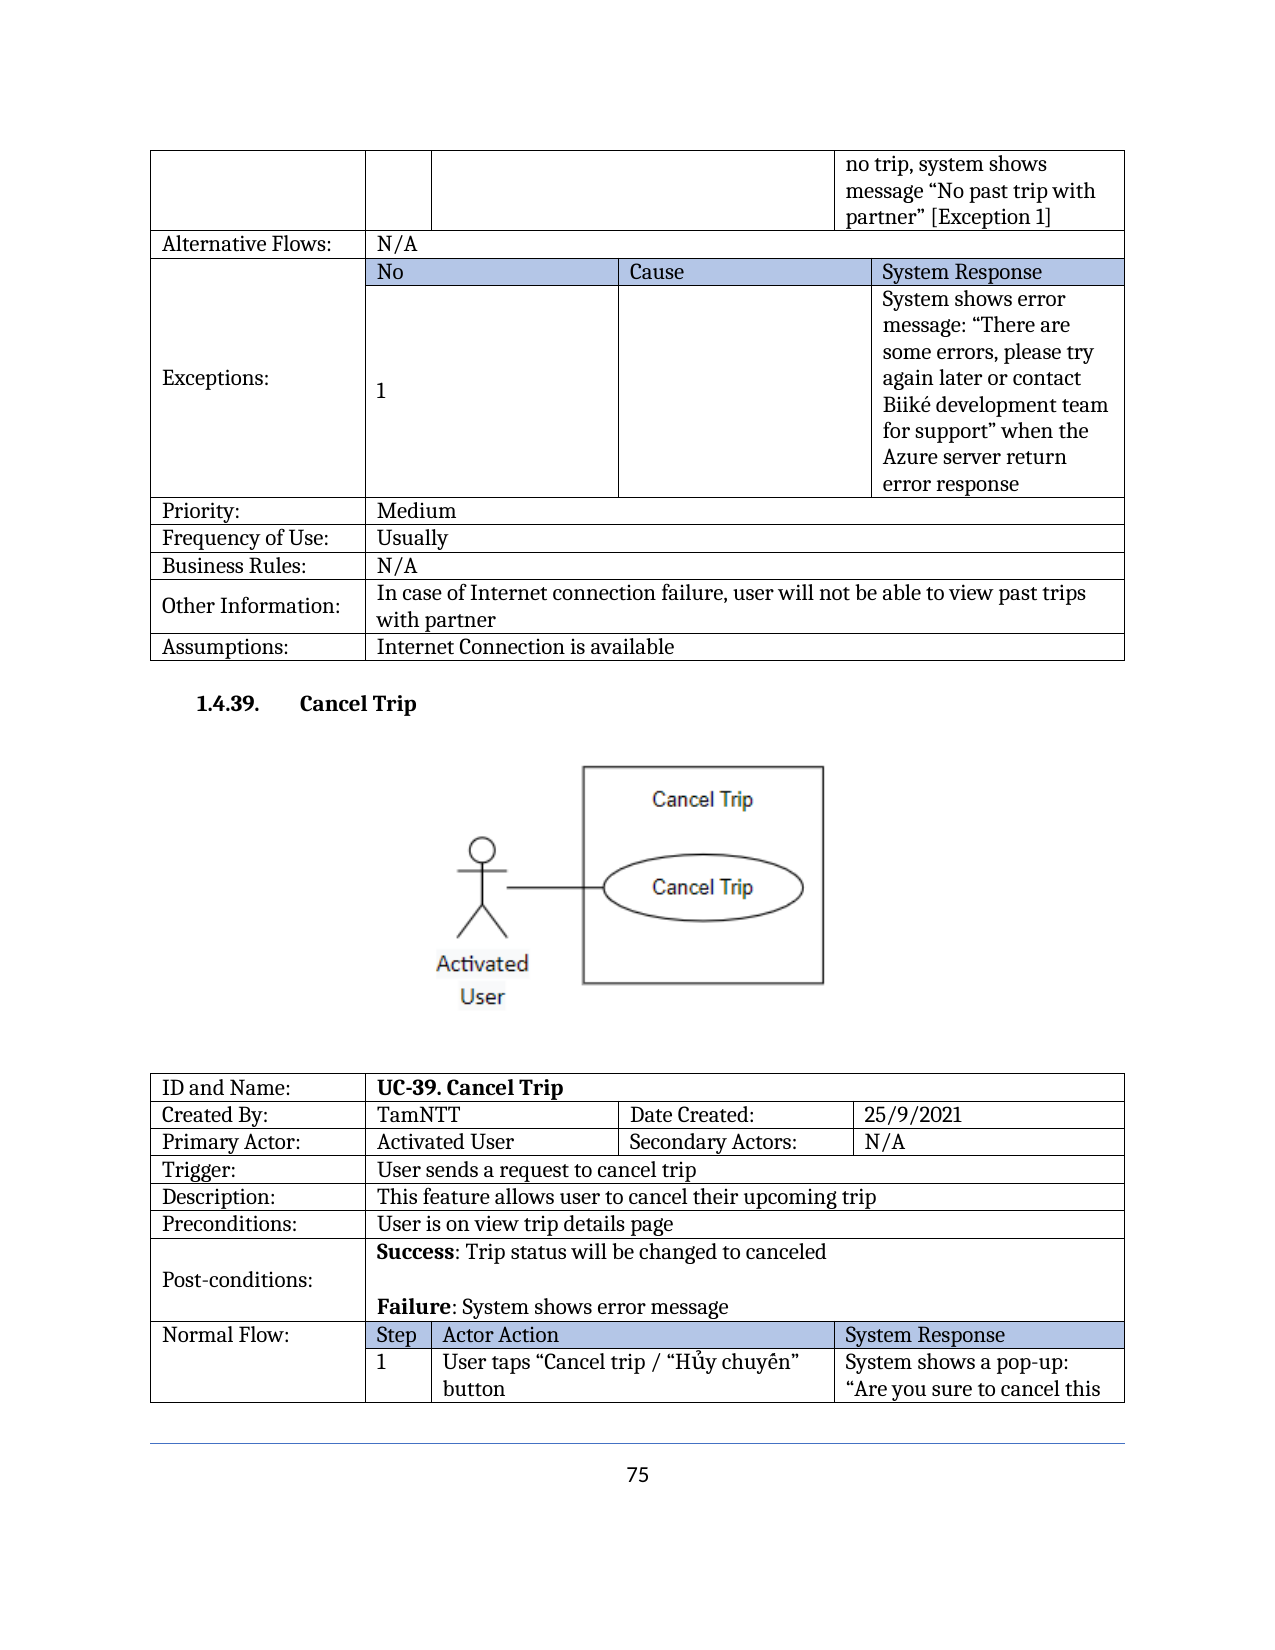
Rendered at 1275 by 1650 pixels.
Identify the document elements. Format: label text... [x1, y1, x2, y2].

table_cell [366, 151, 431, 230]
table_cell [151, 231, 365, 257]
picture [421, 749, 854, 1042]
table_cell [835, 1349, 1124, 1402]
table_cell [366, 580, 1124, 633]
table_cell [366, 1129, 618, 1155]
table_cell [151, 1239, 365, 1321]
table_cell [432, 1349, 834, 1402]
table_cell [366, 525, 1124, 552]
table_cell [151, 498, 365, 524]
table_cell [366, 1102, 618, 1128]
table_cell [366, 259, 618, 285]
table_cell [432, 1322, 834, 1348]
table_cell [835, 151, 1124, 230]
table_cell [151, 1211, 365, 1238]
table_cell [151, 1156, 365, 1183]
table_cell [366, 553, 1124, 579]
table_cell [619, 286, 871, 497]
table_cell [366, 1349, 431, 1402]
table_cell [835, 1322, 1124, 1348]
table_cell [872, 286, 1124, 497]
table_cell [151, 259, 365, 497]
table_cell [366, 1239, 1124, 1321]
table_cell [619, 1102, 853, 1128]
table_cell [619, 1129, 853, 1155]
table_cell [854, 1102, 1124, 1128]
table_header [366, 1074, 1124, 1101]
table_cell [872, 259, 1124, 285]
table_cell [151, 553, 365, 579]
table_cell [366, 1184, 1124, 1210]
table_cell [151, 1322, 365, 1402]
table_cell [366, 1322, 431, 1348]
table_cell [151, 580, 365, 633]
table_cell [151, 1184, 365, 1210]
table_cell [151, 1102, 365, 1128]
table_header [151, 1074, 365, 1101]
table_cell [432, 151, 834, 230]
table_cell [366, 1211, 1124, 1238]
list Cancel Trip [197, 690, 1125, 717]
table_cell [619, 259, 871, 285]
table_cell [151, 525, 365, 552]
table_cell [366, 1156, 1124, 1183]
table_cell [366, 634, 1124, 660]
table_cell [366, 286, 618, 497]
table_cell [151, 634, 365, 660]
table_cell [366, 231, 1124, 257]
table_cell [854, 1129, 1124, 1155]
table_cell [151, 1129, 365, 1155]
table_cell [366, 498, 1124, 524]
